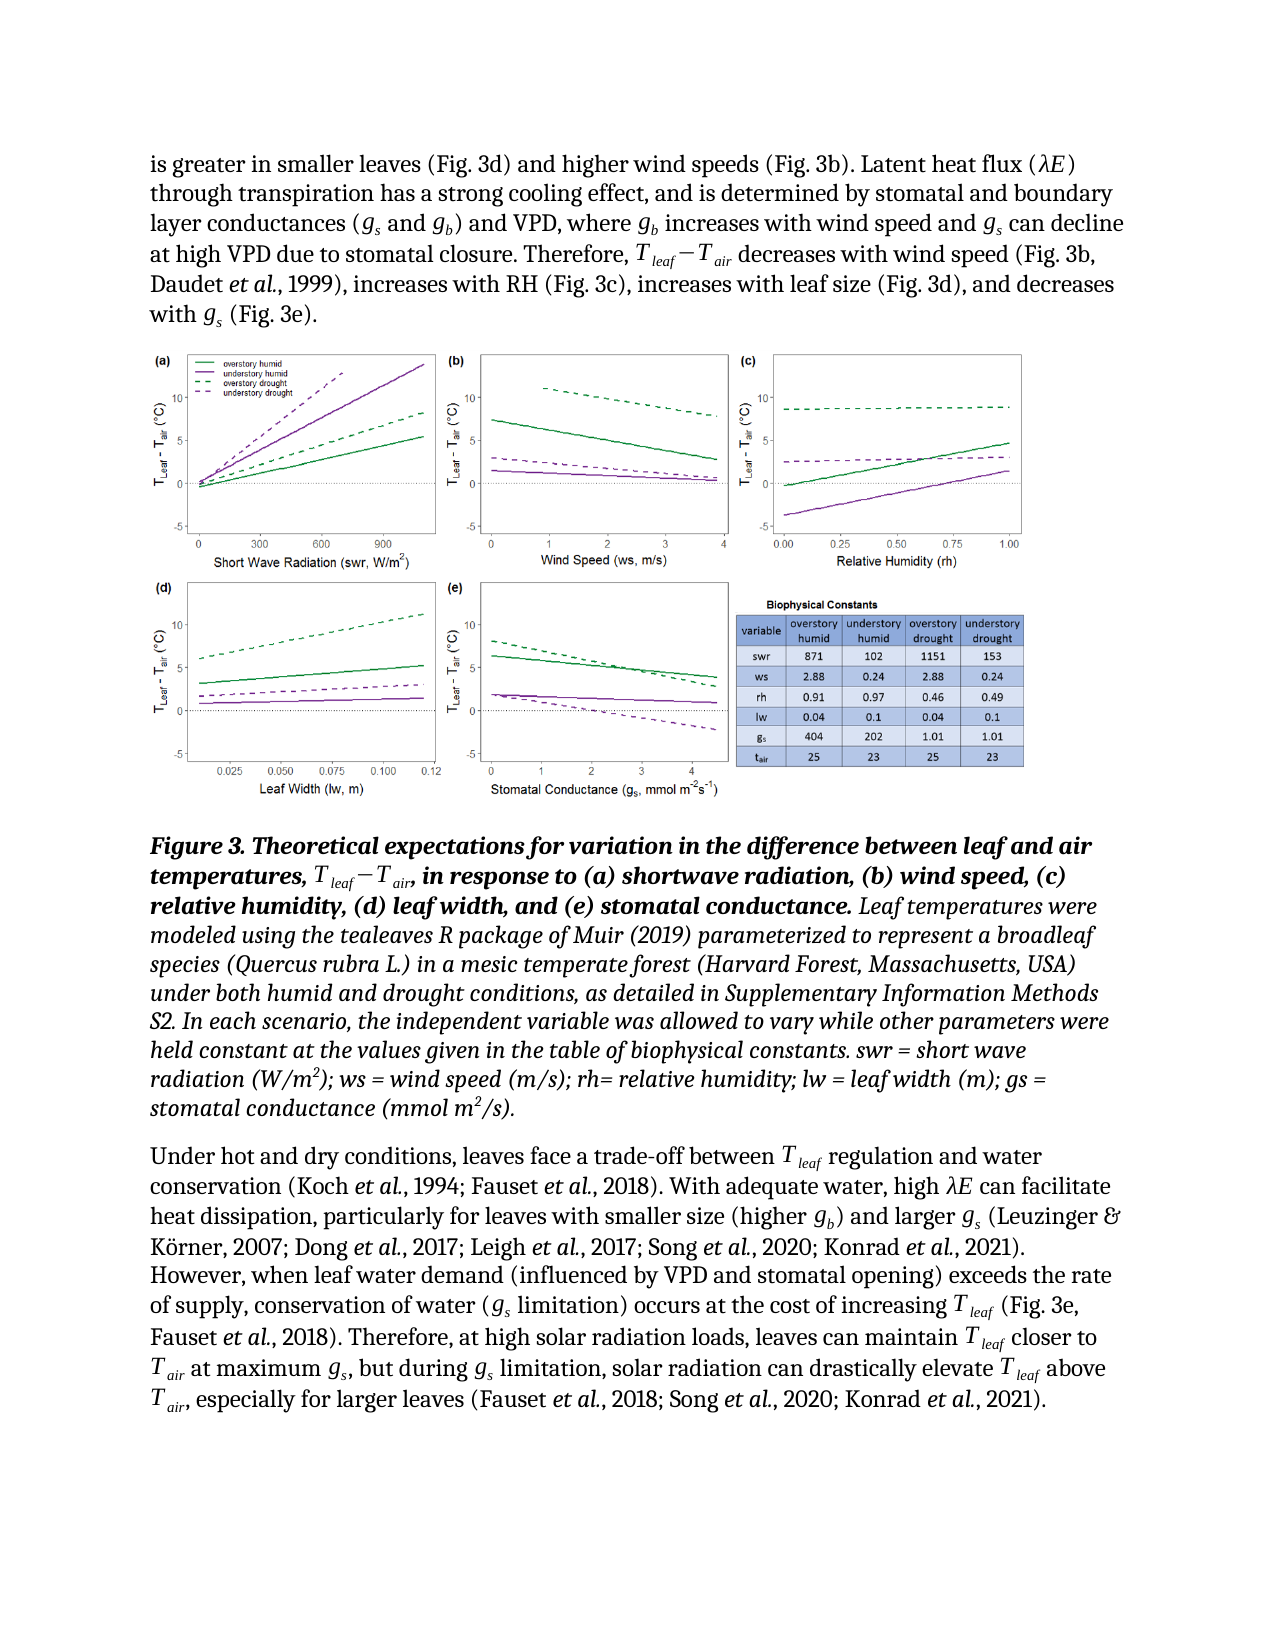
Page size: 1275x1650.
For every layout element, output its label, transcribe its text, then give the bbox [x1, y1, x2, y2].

text Figure 3. Theoretical expectations for variation in the difference between leaf and air temperatures, , in response to (a) shortwave radiation, (b) wind speed, (c) relative humidity, (d) leaf width, and (e) stomatal conductance. Leaf temperatures were modeled using the tealeaves R package of Muir (2019) parameterized to represent a broadleaf species (Quercus rubra L.) in a mesic temperate forest (Harvard Forest, Massachusetts, USA) under both humid and drought conditions, as detailed in Supplementary Information Methods S2. In each scenario, the independent variable was allowed to vary while other parameters were held constant at the values given in the table of biophysical constants. swr = short wave radiation (W/m2); ws = wind speed (m/s); rh= relative humidity; lw = leaf width (m); gs = stomatal conductance (mmol m2/s). [150, 832, 1125, 1122]
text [150, 150, 1125, 330]
picture [150, 349, 1025, 812]
text Under hot and dry conditions, leaves face a trade-off between regulation and water conservation (Koch et al., 1994; Fauset et al., 2018). With adequate water, high can facilitate heat dissipation, particularly for leaves with smaller size (higher ) and larger (Leuzinger & Körner, 2007; Dong et al., 2017; Leigh et al., 2017; Song et al., 2020; Konrad et al., 2021). However, when leaf water demand (influenced by VPD and stomatal opening) exceeds the rate of supply, conservation of water ( limitation) occurs at the cost of increasing (Fig. 3e, Fauset et al., 2018). Therefore, at high solar radiation loads, leaves can maintain closer to at maximum , but during limitation, solar radiation can drastically elevate above , especially for larger leaves (Fauset et al., 2018; Song et al., 2020; Konrad et al., 2021). [150, 1141, 1125, 1415]
